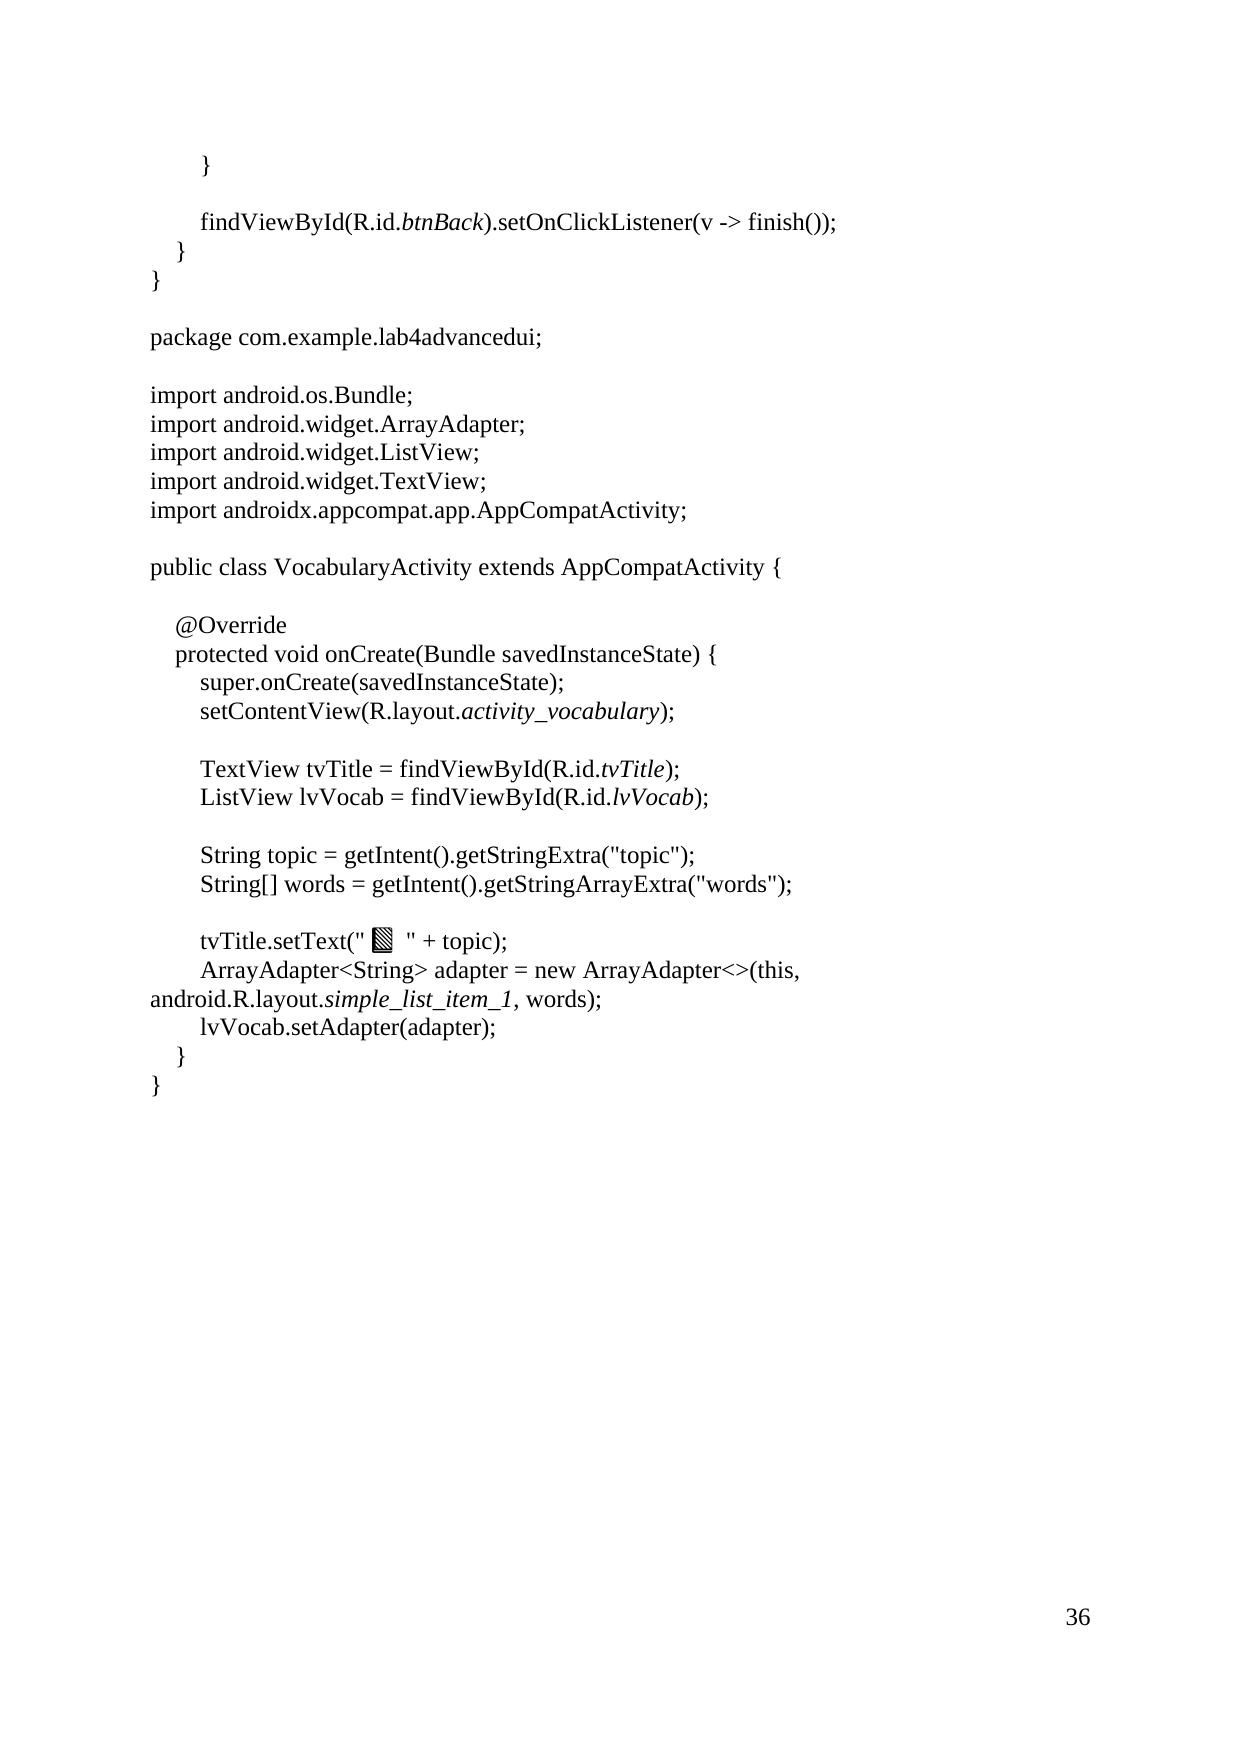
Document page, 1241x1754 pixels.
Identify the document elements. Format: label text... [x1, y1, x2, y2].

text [150, 150, 1090, 294]
text package com.example.lab4advancedui; import android.os.Bundle; import android.widget.ArrayAdapter; import android.widget.ListView; import android.widget.TextView; import androidx.appcompat.app.AppCompatActivity; public class VocabularyActivity extends AppCompatActivity { @Override protected void onCreate(Bundle savedInstanceState) { super.onCreate(savedInstanceState); setContentView(R.layout.activity_vocabulary); TextView tvTitle = findViewById(R.id.tvTitle); ListView lvVocab = findViewById(R.id.lvVocab); String topic = getIntent().getStringExtra("topic"); String[] words = getIntent().getStringArrayExtra("words"); tvTitle.setText("📘 " + topic); ArrayAdapter<String> adapter = new ArrayAdapter<>(this, android.R.layout.simple_list_item_1, words); lvVocab.setAdapter(adapter); } } [150, 322, 1090, 1099]
